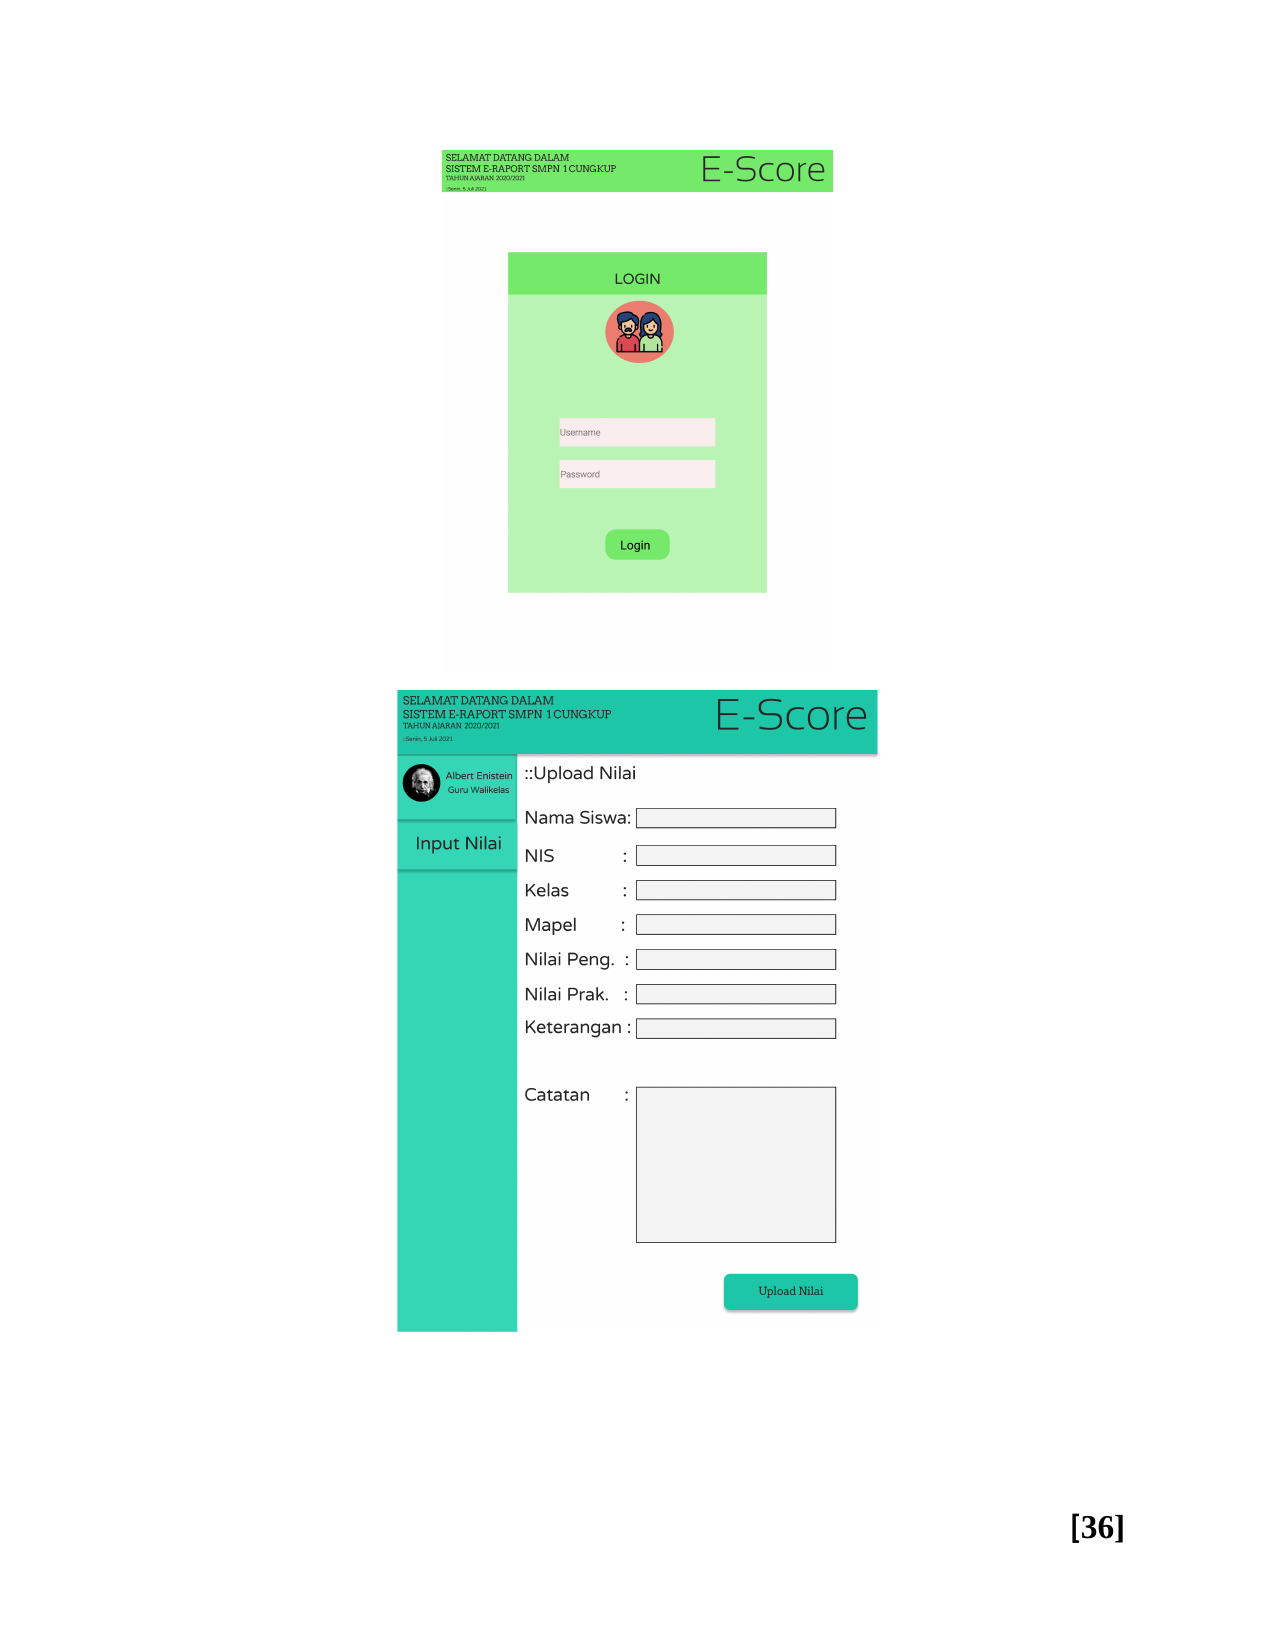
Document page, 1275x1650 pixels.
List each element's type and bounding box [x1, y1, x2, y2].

picture [441, 150, 834, 672]
picture [397, 690, 878, 1332]
